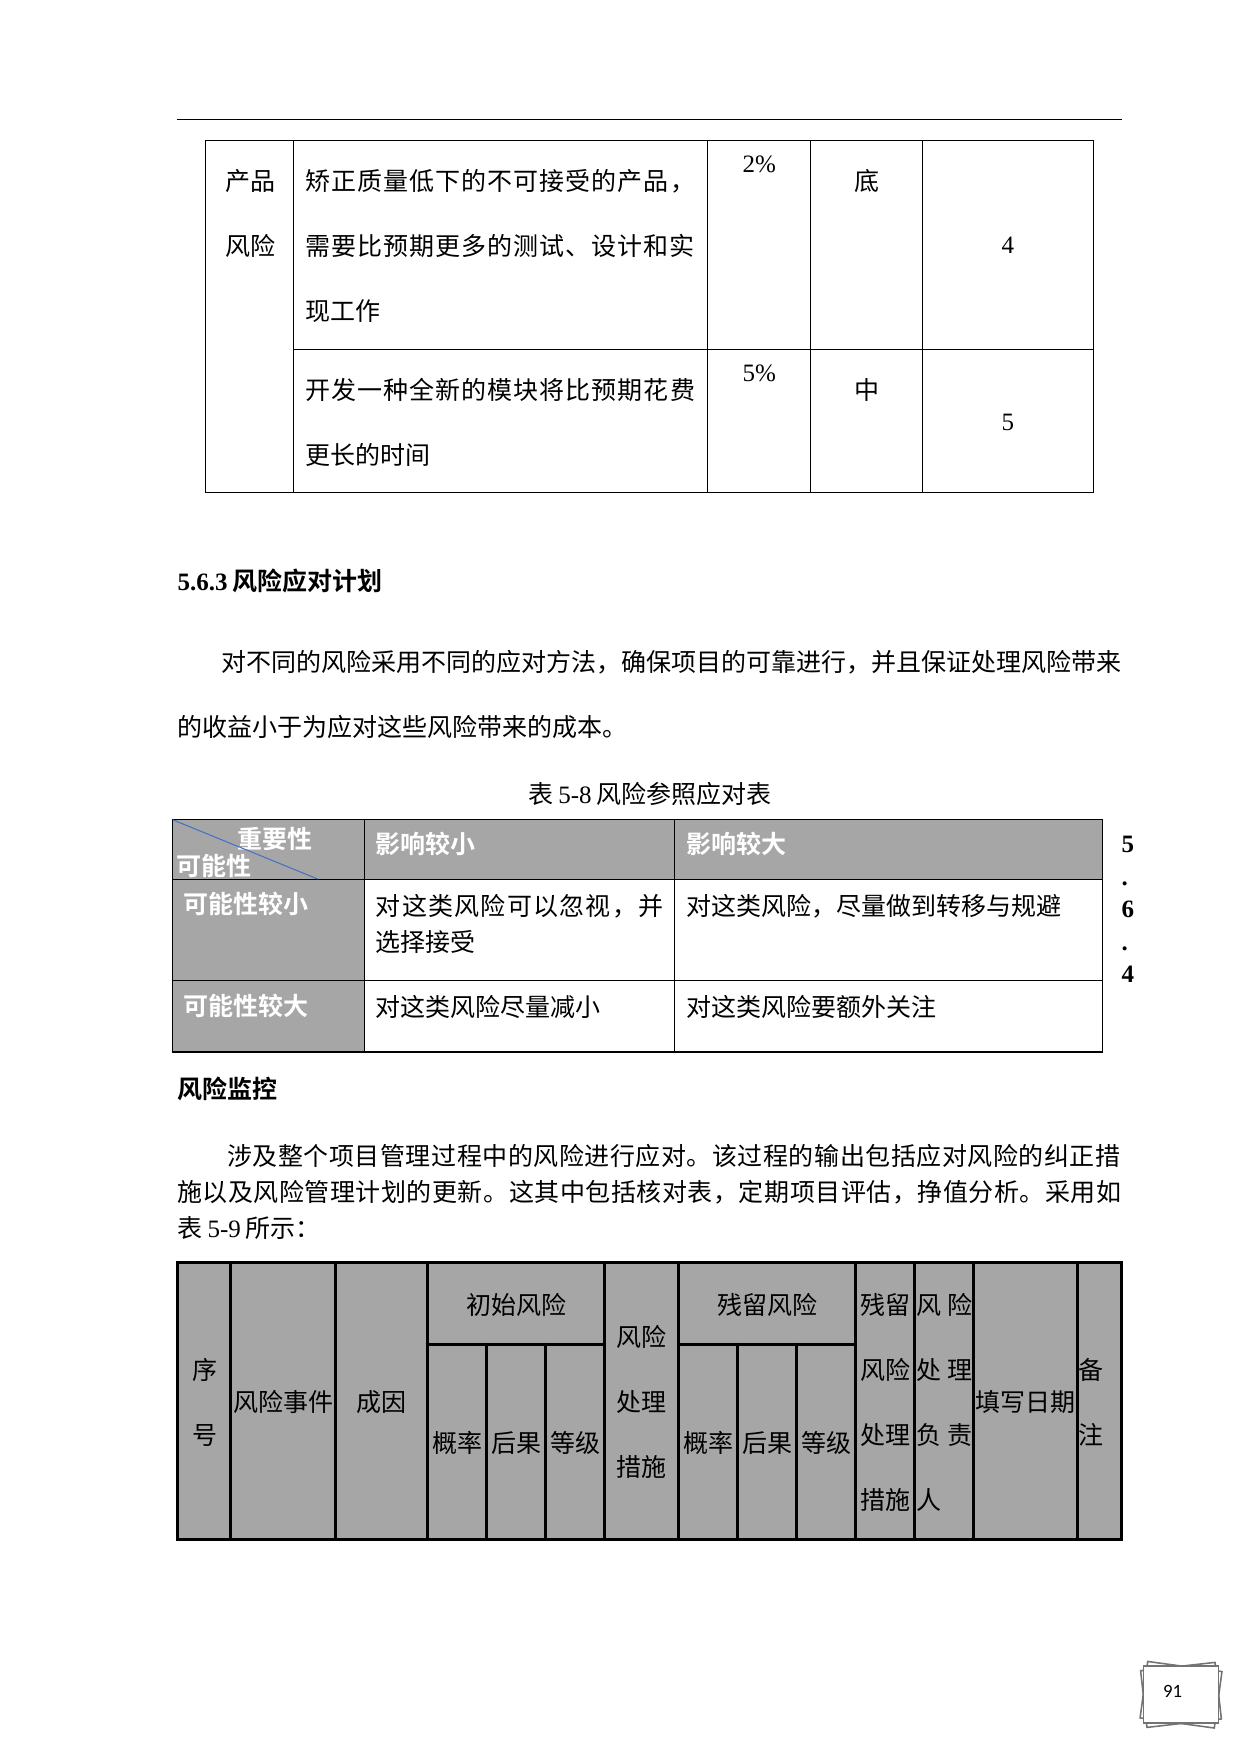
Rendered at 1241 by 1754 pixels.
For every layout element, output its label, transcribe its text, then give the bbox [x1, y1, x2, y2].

table_header 残留风险处理措施 [857, 1264, 913, 1538]
table_header 影响较大 [675, 820, 1102, 879]
table_cell 开发一种全新的模块将比预期花费更长的时间 [294, 350, 707, 492]
table_cell 对这类风险尽量减小 [365, 981, 674, 1051]
table_cell 底 [811, 141, 922, 349]
subtitle 5.6.3风险应对计划 [177, 547, 1122, 612]
table_header 初始风险 [429, 1264, 603, 1343]
table_header 备注 [1079, 1264, 1120, 1538]
table_header [173, 821, 313, 879]
table_cell 产品风险 [206, 141, 293, 492]
table_cell 概率 [429, 1346, 485, 1538]
table_cell 后果 [488, 1346, 544, 1538]
text 涉及整个项目管理过程中的风险进行应对。该过程的输出包括应对风险的纠正措施以及风险管理计划的更新。这其中包括核对表，定期项目评估，挣值分析。采用如表5-9所示： [177, 1136, 1122, 1245]
table_header 影响较小 [365, 820, 674, 879]
table_cell 2% [708, 141, 810, 349]
table_cell 对这类风险要额外关注 [675, 981, 1102, 1051]
table_cell 4 [923, 141, 1093, 349]
table_cell 可能性较大 [173, 981, 364, 1051]
table_header 序号 [179, 1264, 229, 1538]
table_cell 5% [708, 350, 810, 492]
table_header 风险事件 [232, 1264, 334, 1538]
table_cell 5 [923, 350, 1093, 492]
table_cell 对这类风险，尽量做到转移与规避 [675, 880, 1102, 980]
table_cell 概率 [680, 1346, 736, 1538]
table_header 填写日期 [975, 1264, 1076, 1538]
table_cell 等级 [547, 1346, 603, 1538]
table_cell 中 [811, 350, 922, 492]
table_header 残留风险 [680, 1264, 854, 1343]
table_cell 后果 [739, 1346, 795, 1538]
table_header [178, 820, 364, 879]
table_cell 可能性较小 [173, 880, 364, 980]
table_header 风险处理负责人 [916, 1264, 972, 1538]
table_header 成因 [337, 1264, 426, 1538]
table_cell 对这类风险可以忽视，并选择接受 [365, 880, 674, 980]
text 表5-8风险参照应对表 [177, 775, 1122, 811]
subtitle 5.6.4风险监控 [177, 827, 1122, 1120]
table_cell 矫正质量低下的不可接受的产品，需要比预期更多的测试、设计和实现工作 [294, 141, 707, 349]
table_header 风险处理措施 [606, 1264, 677, 1538]
text 对不同的风险采用不同的应对方法，确保项目的可靠进行，并且保证处理风险带来的收益小于为应对这些风险带来的成本。 [177, 628, 1122, 758]
table_cell 等级 [798, 1346, 854, 1538]
